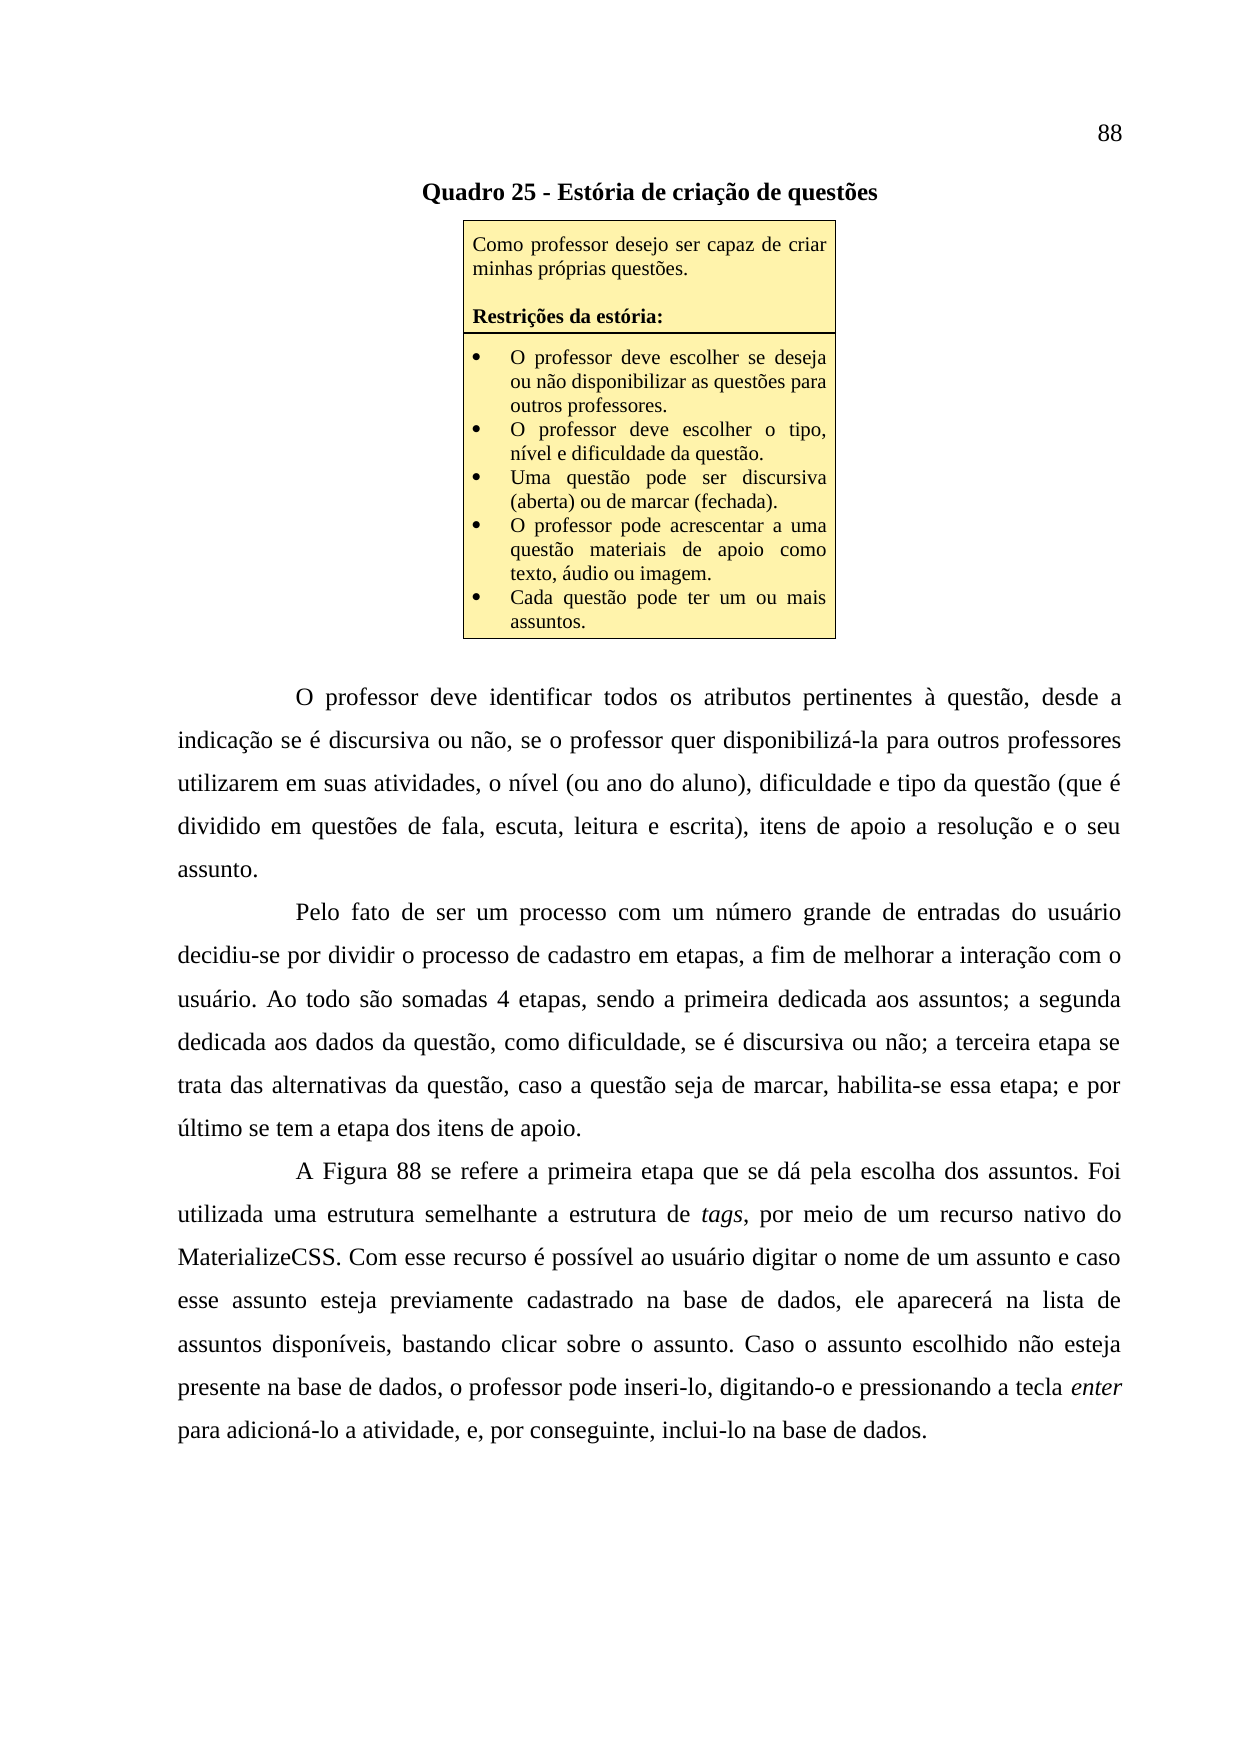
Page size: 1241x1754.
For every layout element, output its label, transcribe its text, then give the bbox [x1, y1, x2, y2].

text Restrições da estória: [464, 292, 835, 332]
text Pelo fato de ser um processo com um número grande de entradas do usuário decidiu-se por dividir o processo de cadastro em etapas, a fim de melhorar a interação com o usuário. Ao todo são somadas 4 etapas, sendo a primeira dedicada aos assuntos; a segunda dedicada aos dados da questão, como dificuldade, se é discursiva ou não; a terceira etapa se trata das alternativas da questão, caso a questão seja de marcar, habilita-se essa etapa; e por último se tem a etapa dos itens de apoio. [177, 897, 1122, 1142]
list Cada questão pode ter um ou mais assuntos. [464, 574, 835, 638]
list O professor pode acrescentar a uma questão materiais de apoio como texto, áudio ou imagem. [464, 502, 835, 574]
text A Figura 64 se refere a primeira etapa que se dá pela escolha dos assuntos. Foi utilizada uma estrutura semelhante a estrutura de tags, por meio de um recurso nativo do MaterializeCSS. Com esse recurso é possível ao usuário digitar o nome de um assunto e caso esse assunto esteja previamente cadastrado na base de dados, ele aparecerá na lista de assuntos disponíveis, bastando clicar sobre o assunto. Caso o assunto escolhido não esteja presente na base de dados, o professor pode inseri-lo, digitando-o e pressionando a tecla enter para adicioná-lo a atividade, e, por conseguinte, inclui-lo na base de dados. [177, 1156, 1122, 1444]
list O professor deve escolher se deseja ou não disponibilizar as questões para outros professores. [464, 334, 835, 405]
text Como professor desejo ser capaz de criar minhas próprias questões. [464, 221, 835, 268]
text Quadro 25 - Estória de criação de questões [177, 177, 1122, 206]
text O professor deve identificar todos os atributos pertinentes à questão, desde a indicação se é discursiva ou não, se o professor quer disponibilizá-la para outros professores utilizarem em suas atividades, o nível (ou ano do aluno), dificuldade e tipo da questão (que é dividido em questões de fala, escuta, leitura e escrita), itens de apoio a resolução e o seu assunto. [177, 682, 1122, 883]
list Uma questão pode ser discursiva (aberta) ou de marcar (fechada). [464, 453, 835, 502]
list O professor deve escolher o tipo, nível e dificuldade da questão. [464, 405, 835, 453]
